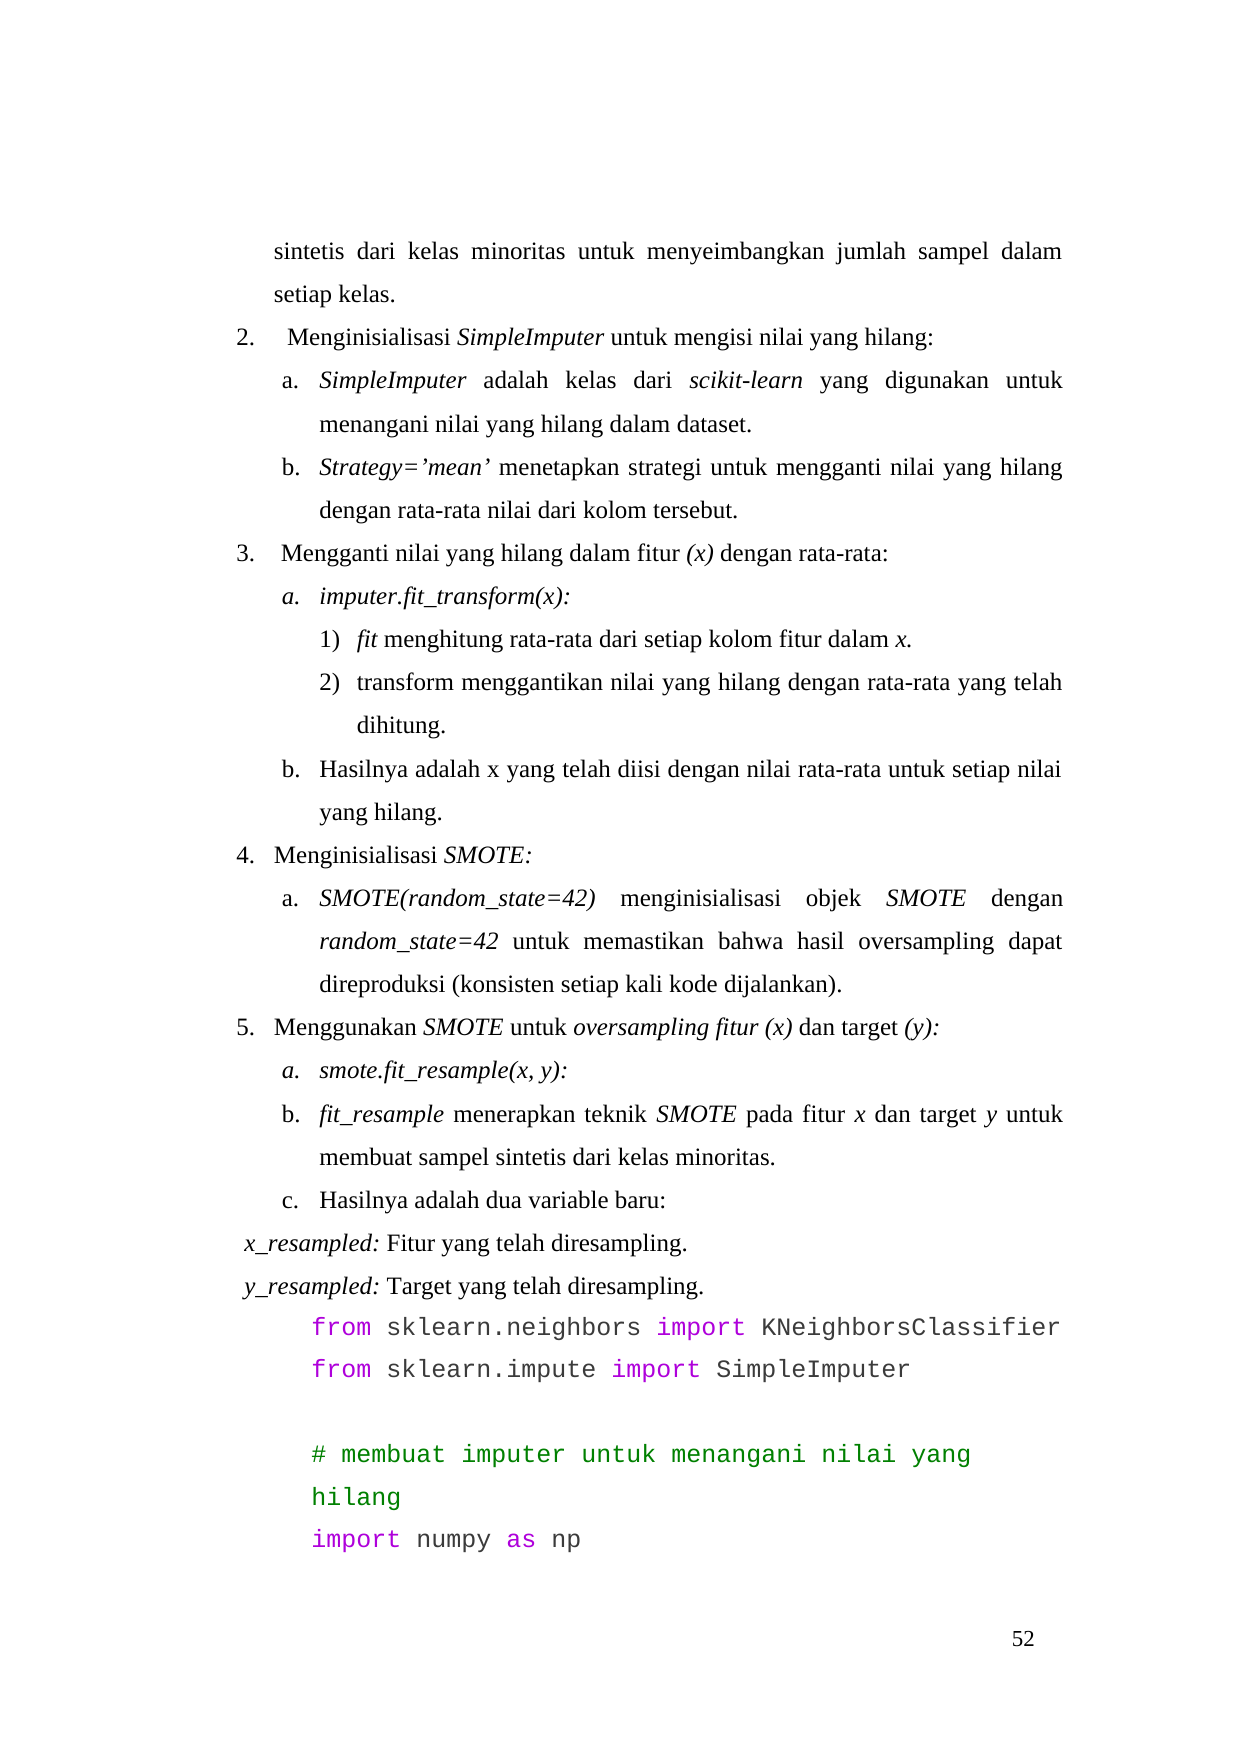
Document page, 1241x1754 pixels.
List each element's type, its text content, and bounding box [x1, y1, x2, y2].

text # membuat imputer untuk menangani nilai yang hilang [311, 1442, 1063, 1513]
list smote.fit_resample(x, y): [282, 1056, 1063, 1084]
list SimpleImputer adalah kelas dari scikit-learn yang digunakan untuk menangani nilai yang hilang dalam dataset. [282, 366, 1063, 437]
list x_resampled: Fitur yang telah diresampling. [244, 1228, 1063, 1257]
list Menginisialisasi SMOTE: [236, 840, 1063, 869]
list Menginisialisasi SimpleImputer untuk mengisi nilai yang hilang: [236, 322, 1063, 351]
list y_resampled: Target yang telah diresampling. [244, 1271, 1063, 1300]
text from sklearn.impute import SimpleImputer [311, 1357, 1063, 1385]
text from sklearn.neighbors import KNeighborsClassifier [311, 1314, 1063, 1343]
list transform menggantikan nilai yang hilang dengan rata-rata yang telah dihitung. [319, 667, 1063, 739]
list fit_resample menerapkan teknik SMOTE pada fitur x dan target y untuk membuat sampel sintetis dari kelas minoritas. [282, 1099, 1063, 1171]
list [274, 236, 1063, 308]
text import numpy as np [311, 1527, 1063, 1555]
list fit menghitung rata-rata dari setiap kolom fitur dalam x. [319, 624, 1063, 653]
list Strategy=’mean’ menetapkan strategi untuk mengganti nilai yang hilang dengan rata-rata nilai dari kolom tersebut. [282, 452, 1063, 524]
list Mengganti nilai yang hilang dalam fitur (x) dengan rata-rata: [236, 538, 1063, 567]
list SMOTE(random_state=42) menginisialisasi objek SMOTE dengan random_state=42 untuk memastikan bahwa hasil oversampling dapat direproduksi (konsisten setiap kali kode dijalankan). [282, 883, 1063, 998]
list imputer.fit_transform(x): [282, 581, 1063, 610]
list Menggunakan SMOTE untuk oversampling fitur (x) dan target (y): [236, 1012, 1063, 1041]
list Hasilnya adalah x yang telah diisi dengan nilai rata-rata untuk setiap nilai yang hilang. [282, 754, 1063, 826]
list Hasilnya adalah dua variable baru: [282, 1185, 1063, 1214]
